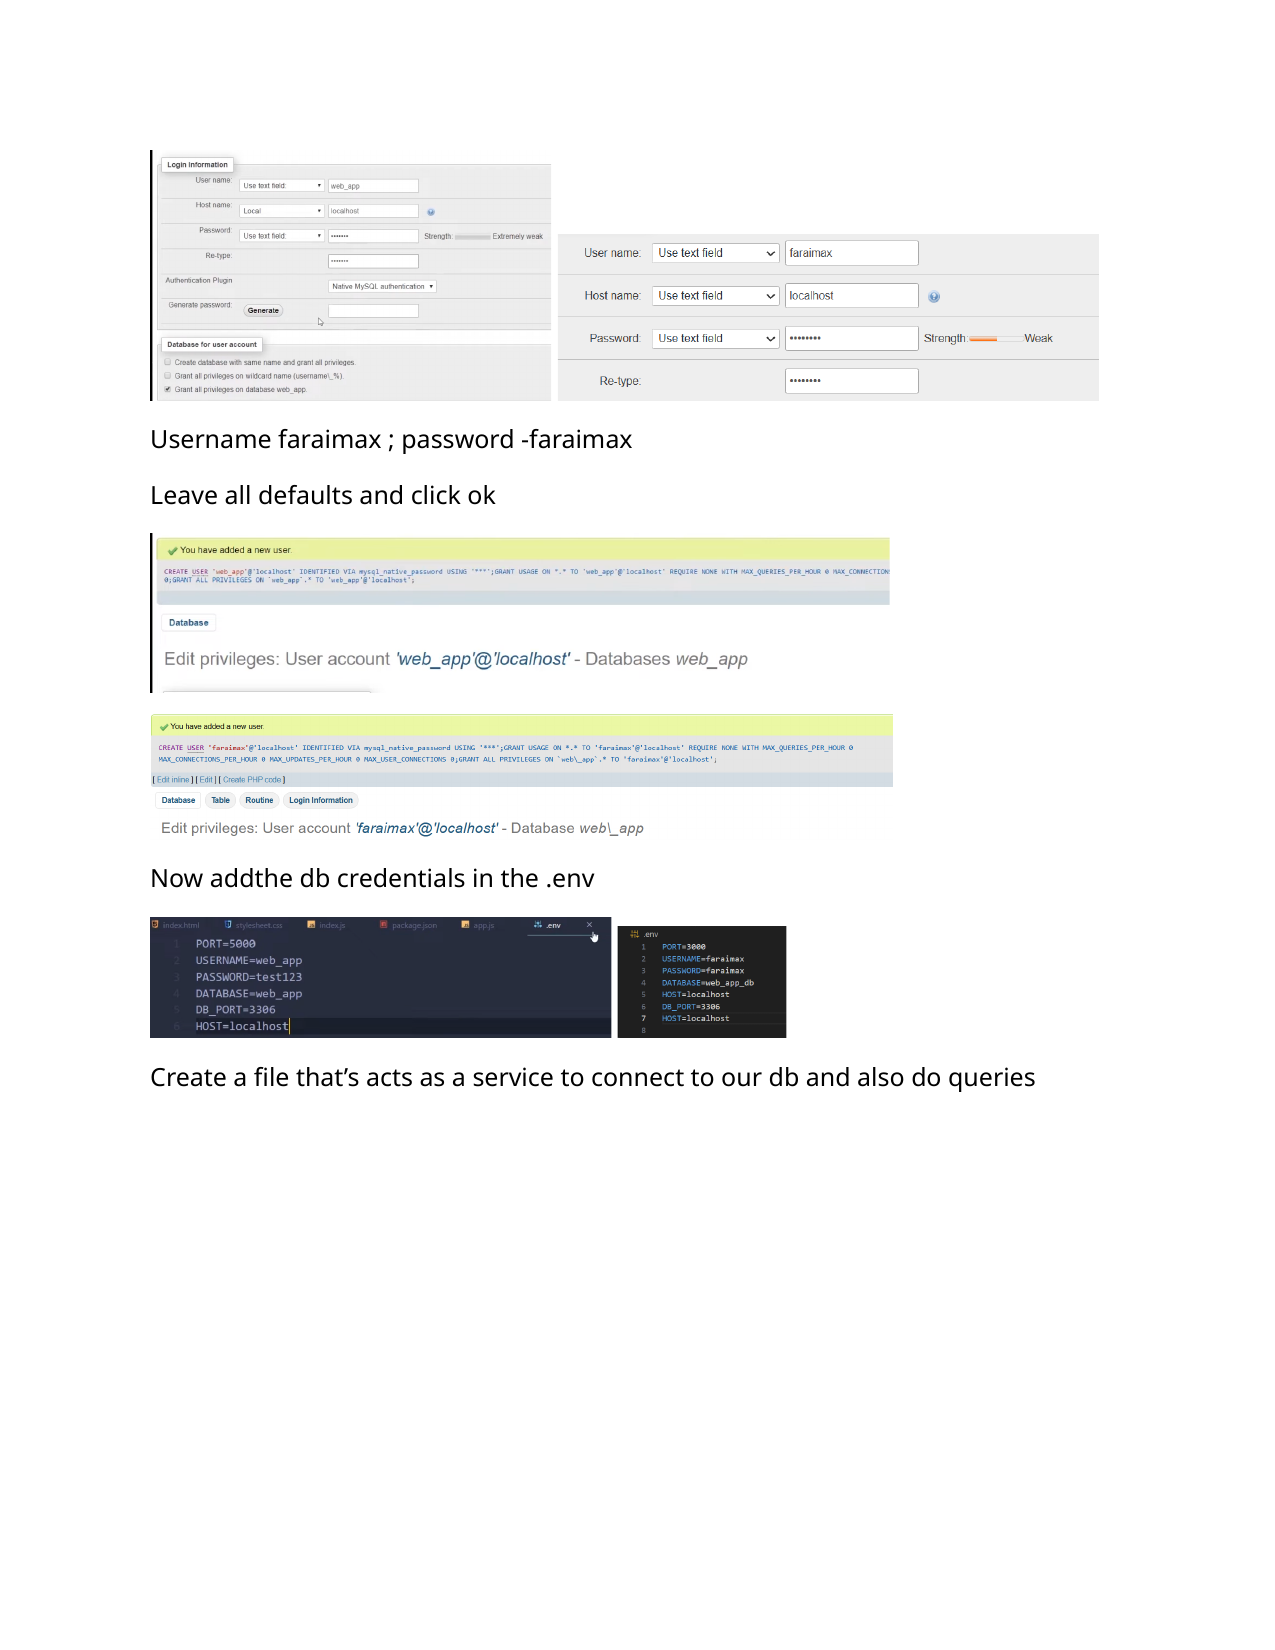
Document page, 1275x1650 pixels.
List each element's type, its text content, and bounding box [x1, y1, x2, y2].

text Leave all defaults and click ok [150, 478, 1125, 512]
picture [617, 926, 787, 1038]
picture [557, 234, 1099, 401]
text Now addthe db credentials in the .env [150, 861, 1125, 895]
text Username faraimax ; password -faraimax [150, 422, 1125, 456]
picture [150, 533, 890, 693]
picture [150, 150, 552, 401]
picture [150, 917, 612, 1038]
picture [150, 714, 893, 840]
text Create a file that’s acts as a service to connect to our db and also do queries [150, 1059, 1125, 1094]
